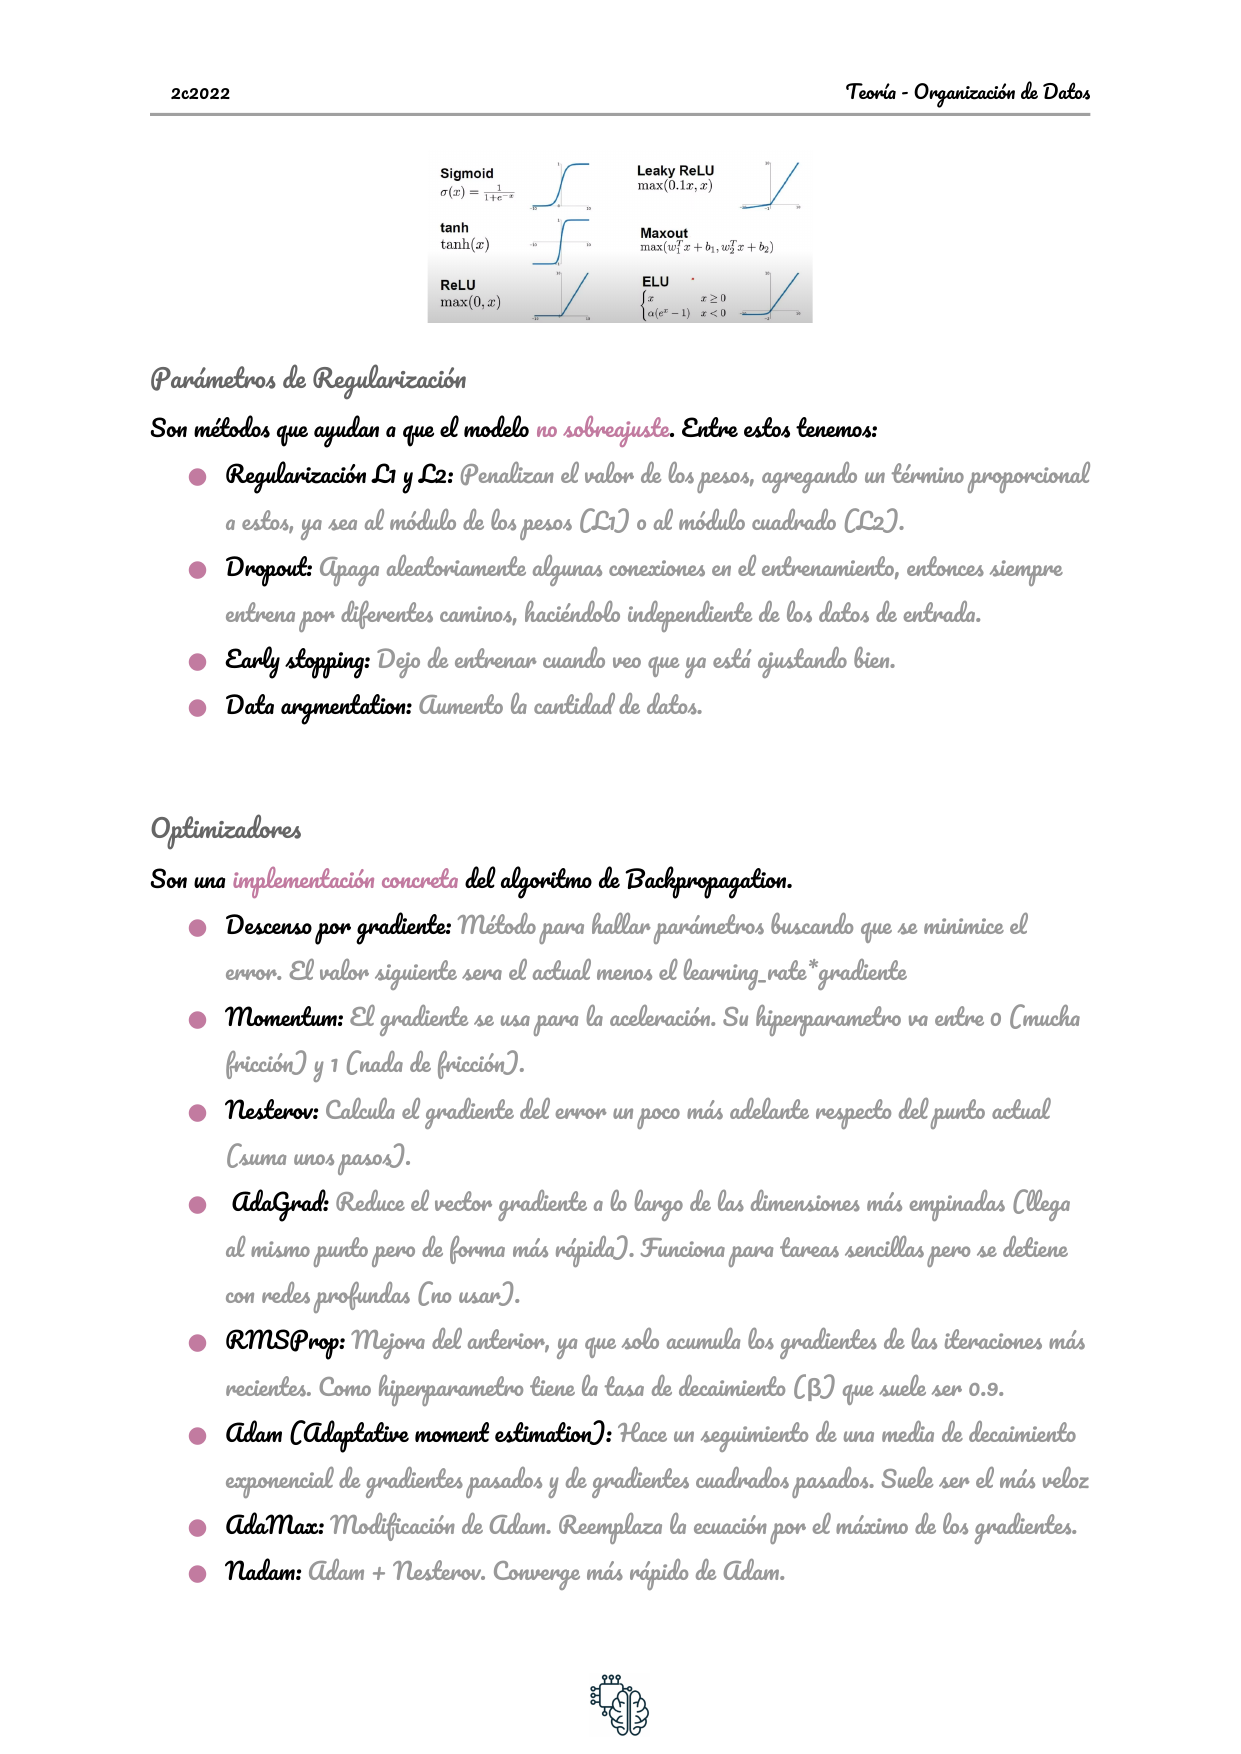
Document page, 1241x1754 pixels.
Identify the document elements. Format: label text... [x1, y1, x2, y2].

list AdaMax: Modificación de Adam. Reemplaza la ecuación por el máximo de los gradientes. [187, 1504, 1090, 1545]
subtitle Parámetros de Regularización [150, 356, 1090, 399]
list Early stopping: Dejo de entrenar cuando veo que ya está ajustando bien. [187, 639, 1090, 679]
list Adam (Adaptative moment estimation): Hace un seguimiento de una media de decaimiento exponencial de gradientes pasados y de gradientes cuadrados pasados. Suele ser el más veloz [187, 1412, 1090, 1498]
list AdaGrad: Reduce el vector gradiente a lo largo de las dimensiones más empinadas (llega al mismo punto pero de forma más rápida). Funciona para tareas sencillas pero se detiene con redes profundas (no usar). [187, 1181, 1090, 1314]
list Regularización L1 y L2: Penalizan el valor de los pesos, agregando un término proporcional a estos, ya sea al módulo de los pesos (L1) o al módulo cuadrado (L2). [187, 454, 1090, 540]
list RMSProp: Mejora del anterior, ya que solo acumula los gradientes de las iteraciones más recientes. Como hiperparametro tiene la tasa de decaimiento (β) que suele ser 0.9. [187, 1320, 1090, 1406]
list Momentum: El gradiente se usa para la aceleración. Su hiperparametro va entre 0 (mucha fricción) y 1 (nada de fricción). [187, 997, 1090, 1083]
text Son una implementación concreta del algoritmo de Backpropagation. [150, 858, 1090, 899]
subtitle Optimizadores [150, 806, 1090, 850]
list Nesterov: Calcula el gradiente del error un poco más adelante respecto del punto actual (suma unos pasos). [187, 1089, 1090, 1176]
list Dropout: Apaga aleatoriamente algunas conexiones en el entrenamiento, entonces siempre entrena por diferentes caminos, haciéndolo independiente de los datos de entrada. [187, 546, 1090, 633]
list Nadam: Adam + Nesterov. Converge más rápido de Adam. [187, 1551, 1090, 1591]
list Descenso por gradiente: Método para hallar parámetros buscando que se minimice el error. El valor siguiente sera el actual menos el learning_rate*gradiente [187, 904, 1090, 991]
text Son métodos que ayudan a que el modelo no sobreajuste. Entre estos tenemos: [150, 408, 1090, 448]
picture [588, 1673, 651, 1737]
picture [427, 150, 813, 323]
list Data argmentation: Aumento la cantidad de datos. [187, 685, 1090, 725]
